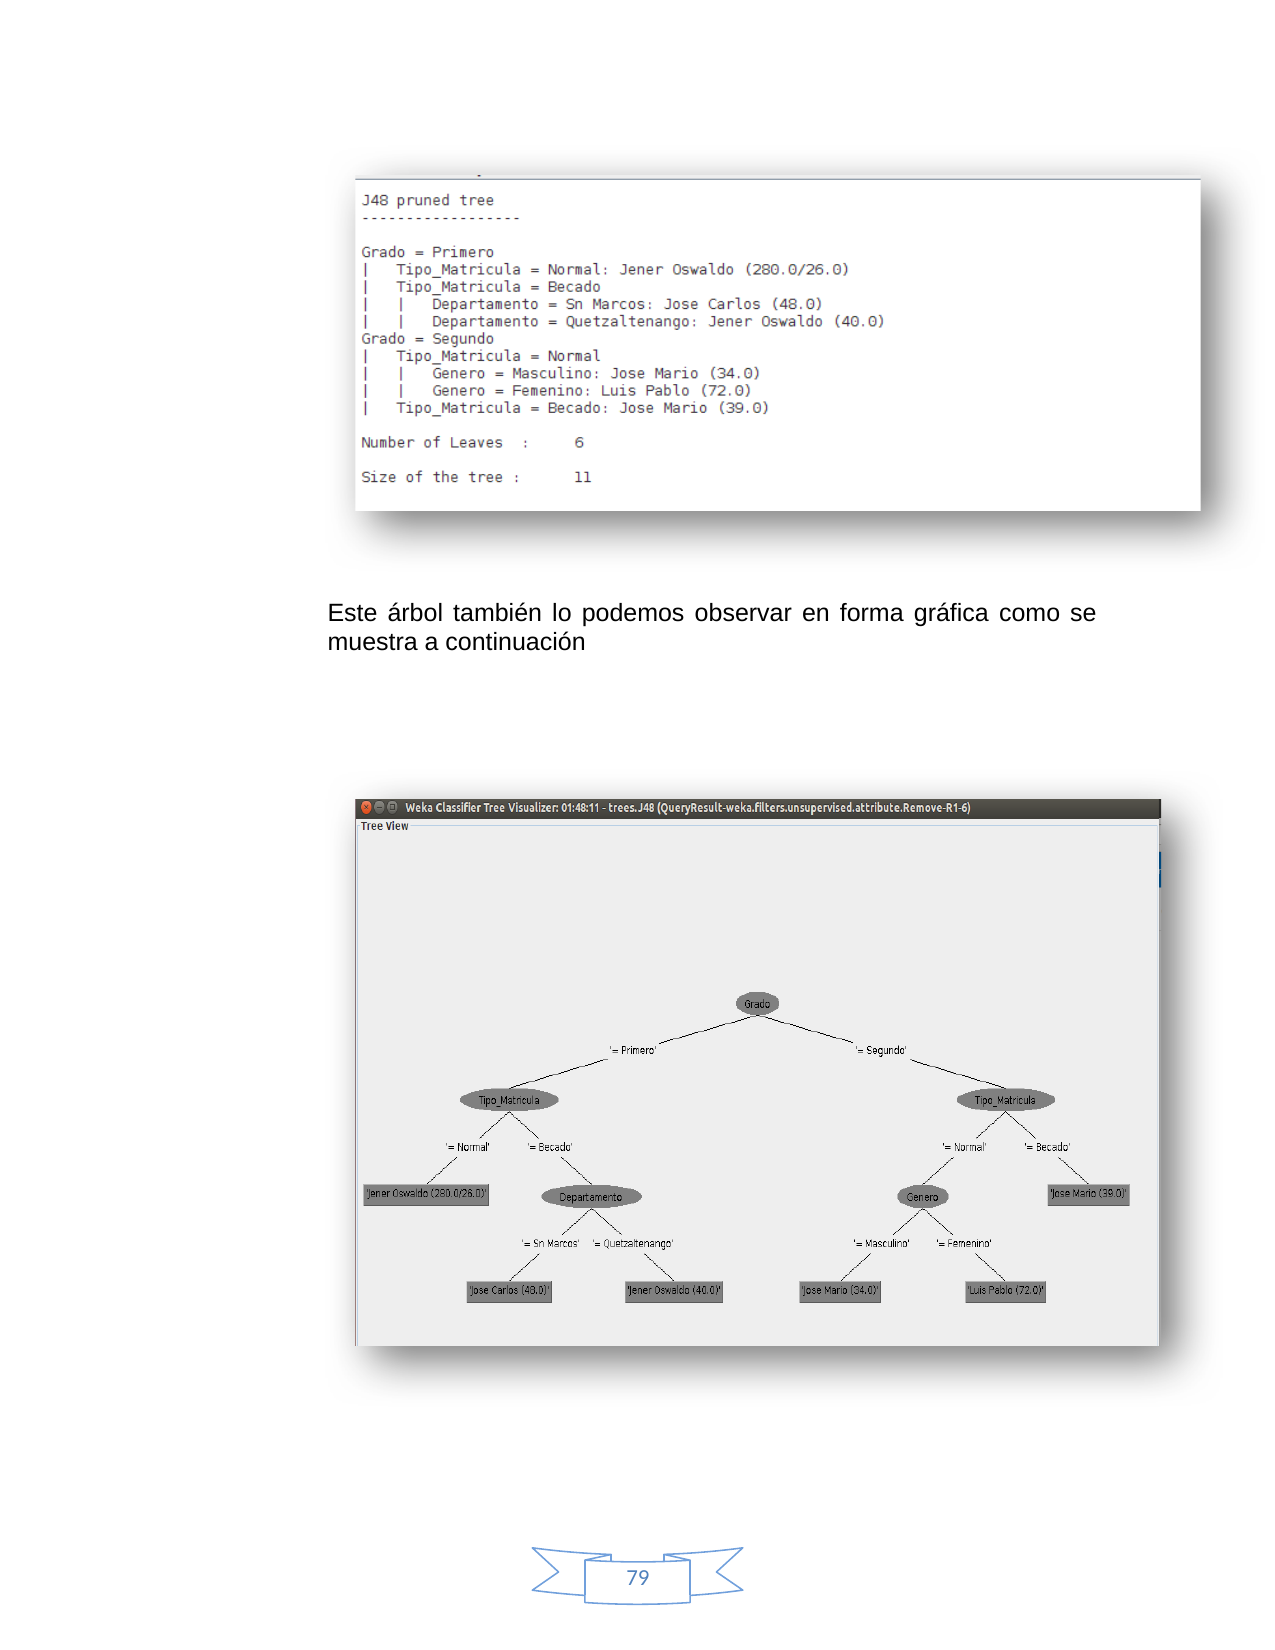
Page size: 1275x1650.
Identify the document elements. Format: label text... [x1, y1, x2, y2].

picture [355, 175, 1201, 511]
picture [355, 799, 1162, 1346]
list Este árbol también lo podemos observar en forma gráfica como se muestra a continuación [327, 598, 1098, 656]
